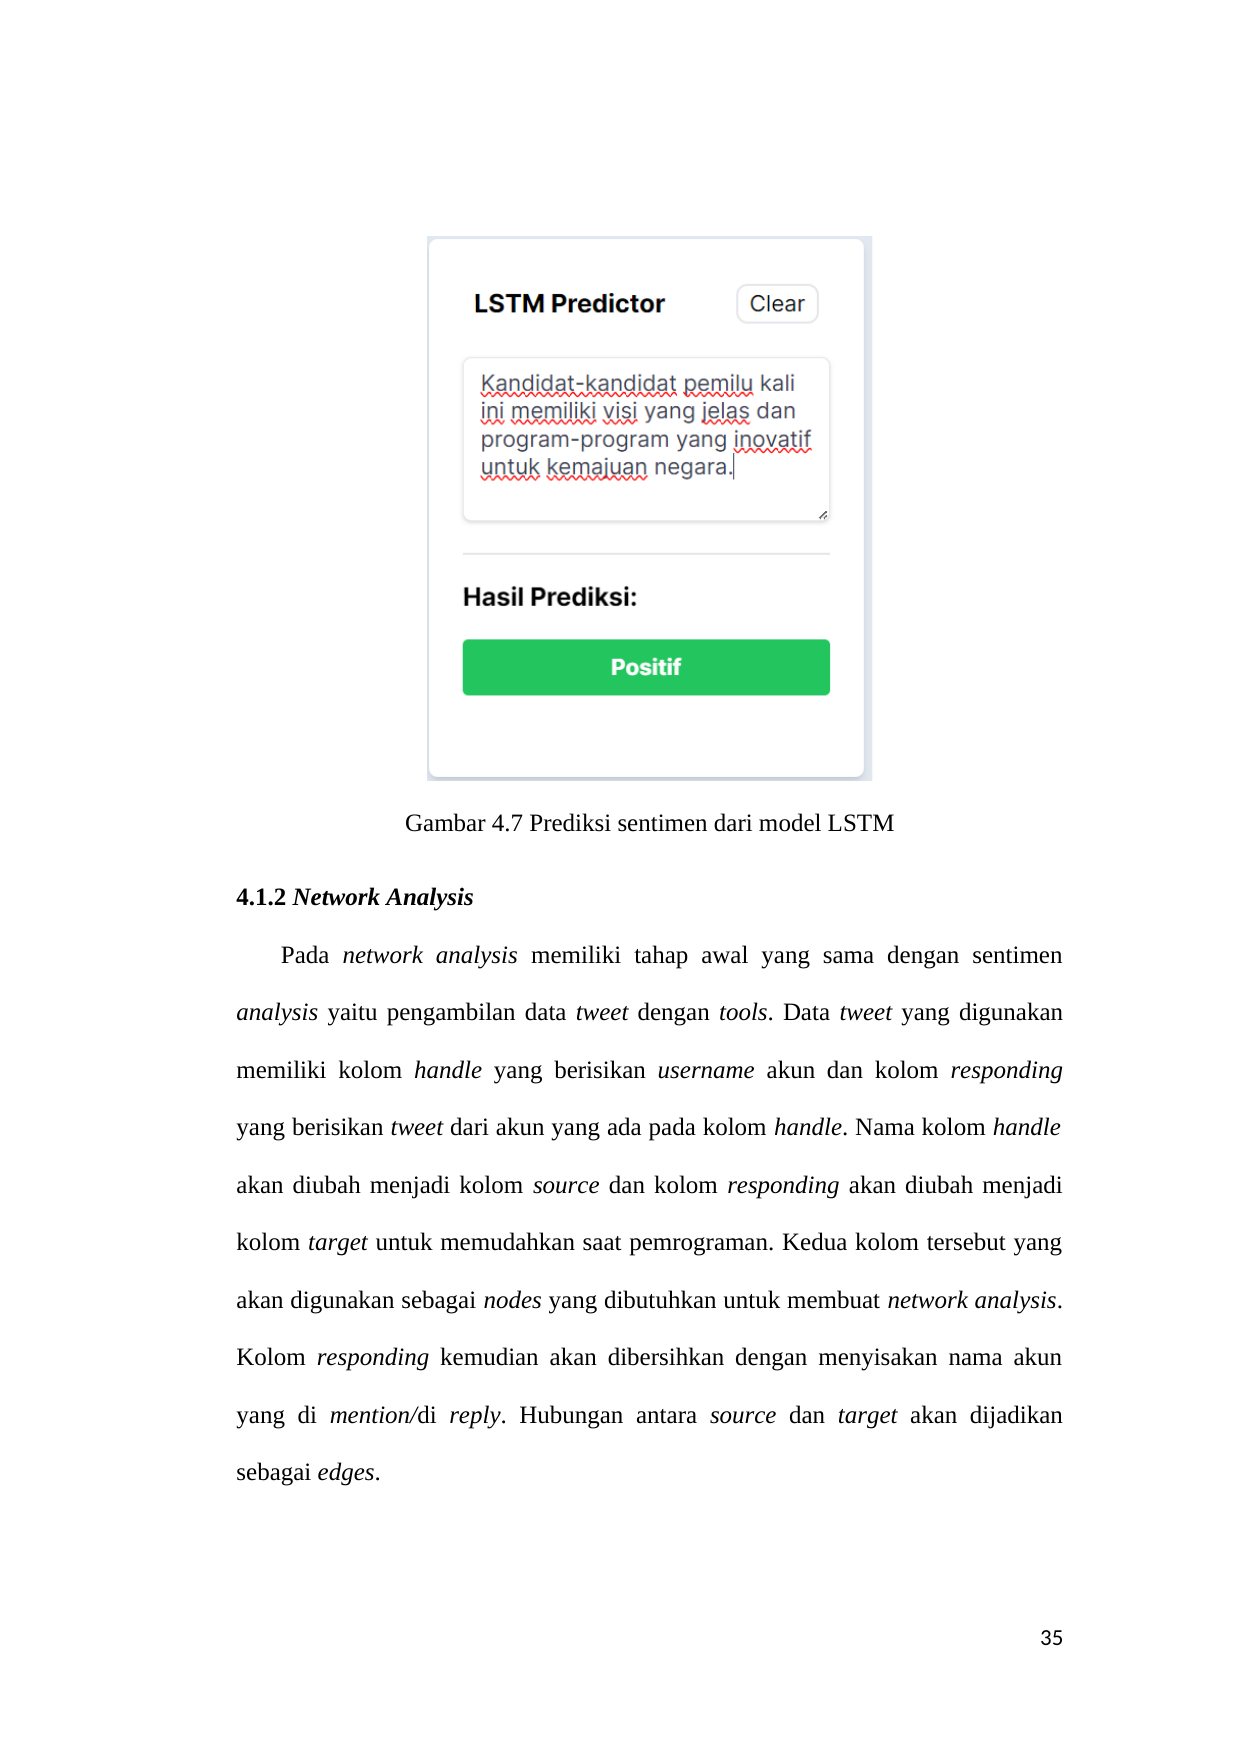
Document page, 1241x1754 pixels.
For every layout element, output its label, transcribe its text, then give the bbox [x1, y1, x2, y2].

text Gambar 4.7 Prediksi sentimen dari model LSTM [236, 808, 1063, 837]
text 4.1.2 Network Analysis [236, 882, 1063, 911]
text Pada network analysis memiliki tahap awal yang sama dengan sentimen analysis yaitu pengambilan data tweet dengan tools. Data tweet yang digunakan memiliki kolom handle yang berisikan username akun dan kolom responding yang berisikan tweet dari akun yang ada pada kolom handle. Nama kolom handle akan diubah menjadi kolom source dan kolom responding akan diubah menjadi kolom target untuk memudahkan saat pemrograman. Kedua kolom tersebut yang akan digunakan sebagai nodes yang dibutuhkan untuk membuat network analysis. Kolom responding kemudian akan dibersihkan dengan menyisakan nama akun yang di mention/di reply. Hubungan antara source dan target akan dijadikan sebagai edges. [236, 940, 1063, 1486]
picture [427, 236, 873, 781]
